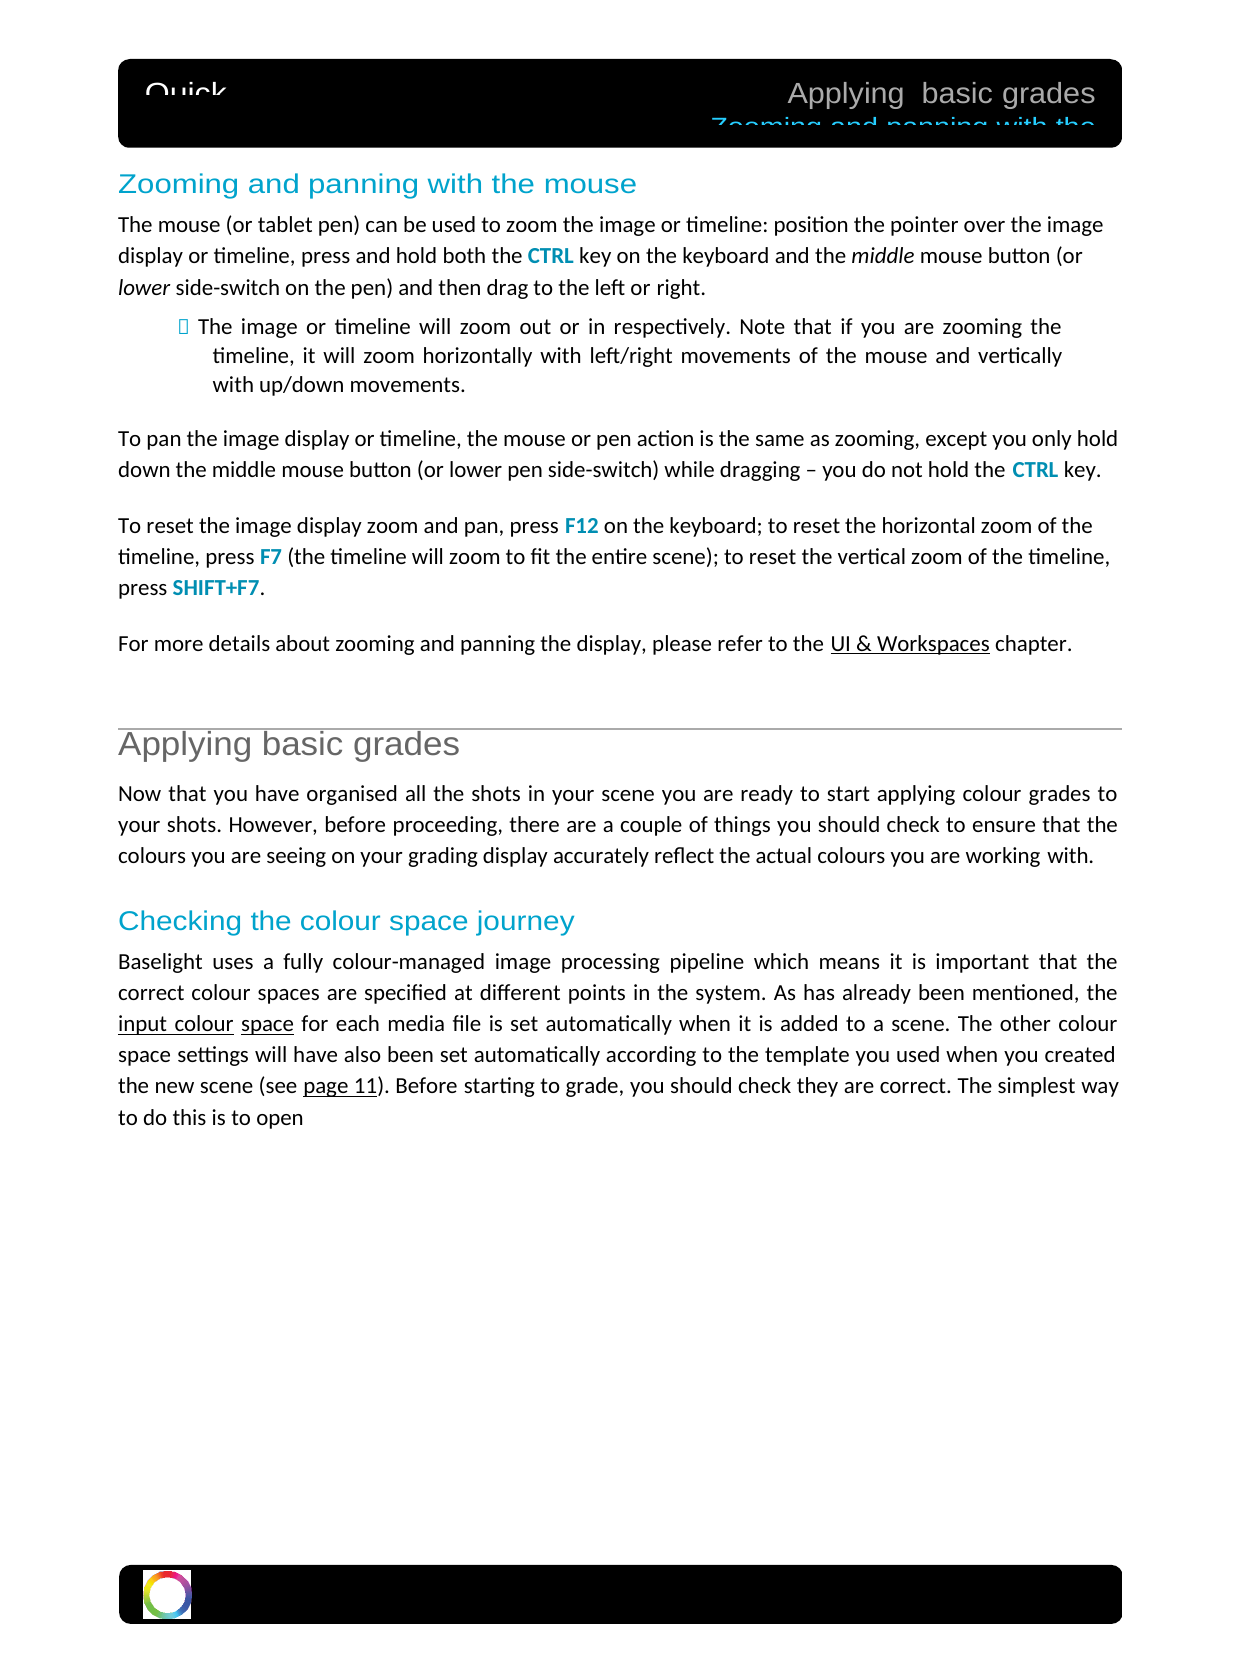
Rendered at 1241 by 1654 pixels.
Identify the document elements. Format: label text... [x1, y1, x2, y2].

subtitle Checking the colour space journey [118, 905, 1151, 936]
text Now that you have organised all the shots in your scene you are ready to start applying colour grades to your shots. However, before proceeding, there are a couple of things you should check to ensure that the colours you are seeing on your grading display accurately reflect the actual colours you are working with. [118, 779, 1118, 869]
text To reset the image display zoom and pan, press F12 on the keyboard; to reset the horizontal zoom of the timeline, press F7 (the timeline will zoom to fit the entire scene); to reset the vertical zoom of the timeline, press SHIFT+F7. [118, 511, 1151, 601]
picture [179, 319, 188, 332]
text The mouse (or tablet pen) can be used to zoom the image or timeline: position the pointer over the image display or timeline, press and hold both the CTRL key on the keyboard and the middle mouse button (or lower side-switch on the pen) and then drag to the left or right. [118, 211, 1118, 301]
text To pan the image display or timeline, the mouse or pen action is the same as zooming, except you only hold down the middle mouse button (or lower pen side-switch) while dragging – you do not hold the CTRL key. [118, 424, 1151, 483]
subtitle Applying basic grades [118, 724, 1151, 761]
text Baselight uses a fully colour-managed image processing pipeline which means it is important that the correct colour spaces are specified at different points in the system. As has already been mentioned, the input colour space for each media file is set automatically when it is added to a scene. The other colour space settings will have also been set automatically according to the template you used when you created the new scene (see page 11). Before starting to grade, you should check they are correct. The simplest way to do this is to open [118, 947, 1118, 1131]
text  The image or timeline will zoom out or in respectively. Note that if you are zooming the timeline, it will zoom horizontally with left/right movements of the mouse and vertically with up/down movements. [177, 312, 1063, 398]
subtitle Zooming and panning with the mouse [118, 168, 1151, 199]
picture [142, 1569, 192, 1619]
text For more details about zooming and panning the display, please refer to the UI & Workspaces chapter. [118, 629, 1151, 657]
